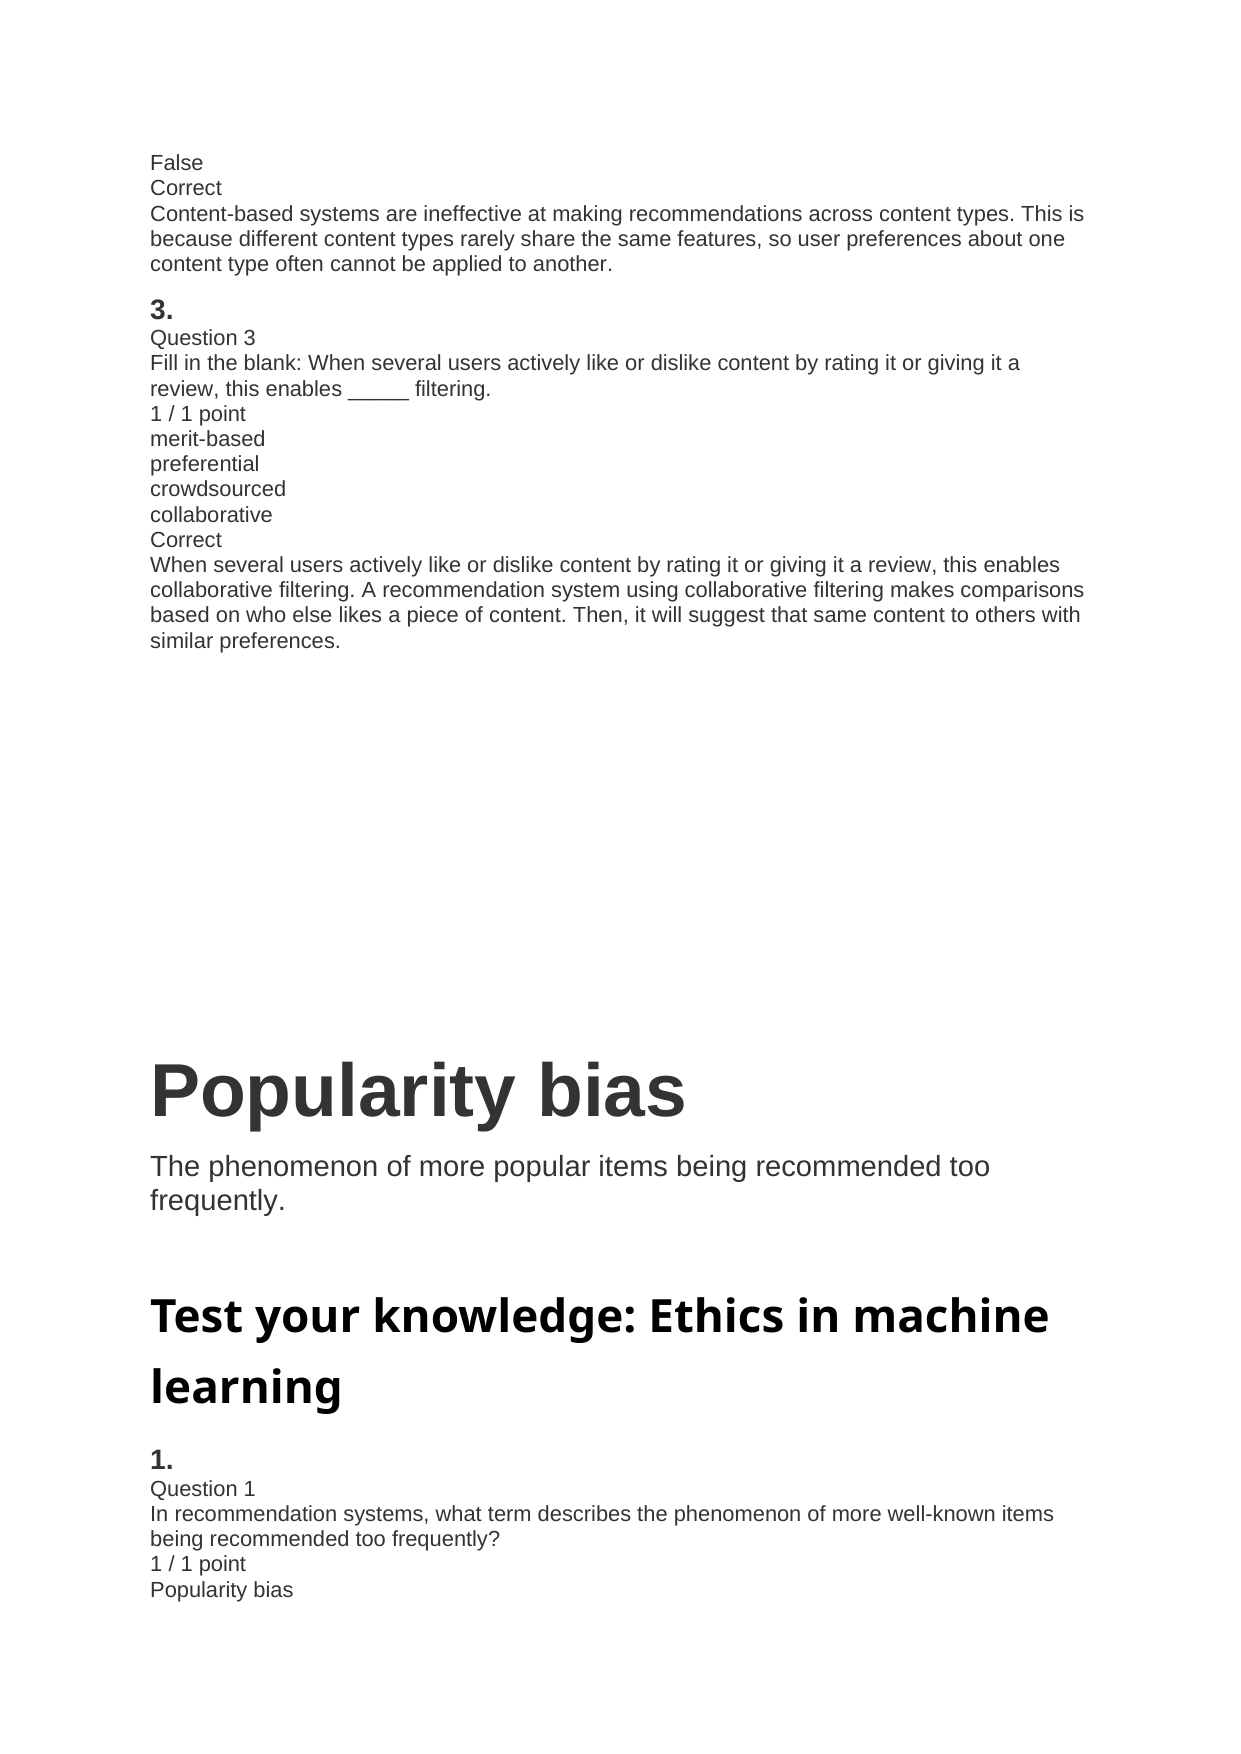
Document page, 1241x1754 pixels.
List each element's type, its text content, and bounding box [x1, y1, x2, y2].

text merit-based [150, 426, 1090, 451]
text Content-based systems are ineffective at making recommendations across content types. This is because different content types rarely share the same features, so user preferences about one content type often cannot be applied to another. [150, 200, 1090, 276]
text 1. [150, 1443, 1090, 1476]
text 1 / 1 point [150, 401, 1090, 426]
text Popularity bias [150, 1046, 1090, 1133]
text Correct [150, 175, 1090, 200]
text preferential [150, 451, 1090, 476]
text Popularity bias [150, 1576, 1090, 1602]
text collaborative [150, 502, 1090, 527]
text 3. [150, 293, 1090, 325]
text Question 1 [150, 1476, 1090, 1501]
text In recommendation systems, what term describes the phenomenon of more well-known items being recommended too frequently? [150, 1501, 1090, 1551]
text Correct [150, 527, 1090, 552]
text Question 3 [150, 325, 1090, 350]
text Test your knowledge: Ethics in machine learning [150, 1283, 1090, 1417]
text False [150, 150, 1090, 175]
text The phenomenon of more popular items being recommended too frequently. [150, 1149, 1090, 1216]
text 1 / 1 point [150, 1551, 1090, 1576]
text Fill in the blank: When several users actively like or dislike content by rating it or giving it a review, this enables _____ filtering. [150, 350, 1090, 401]
text When several users actively like or dislike content by rating it or giving it a review, this enables collaborative filtering. A recommendation system using collaborative filtering makes comparisons based on who else likes a piece of content. Then, it will suggest that same content to others with similar preferences. [150, 552, 1090, 653]
text crowdsourced [150, 476, 1090, 502]
